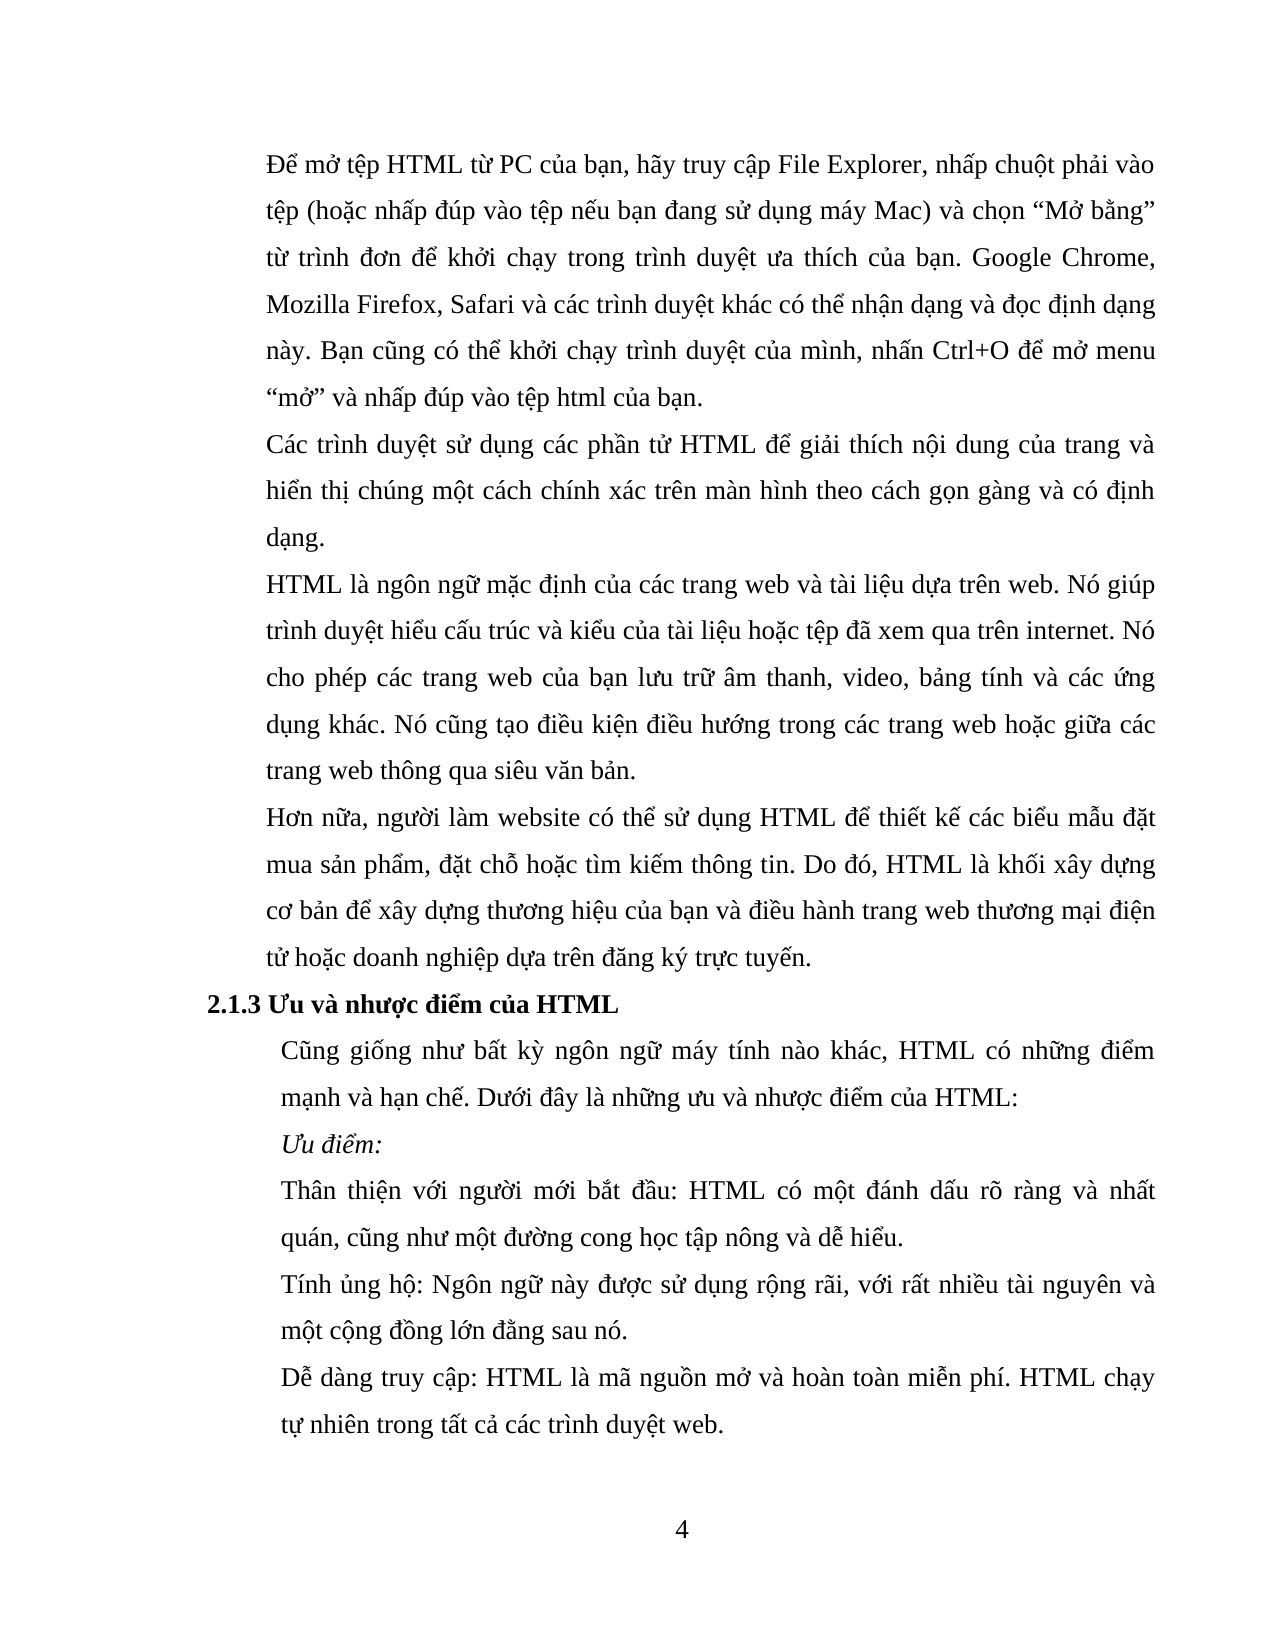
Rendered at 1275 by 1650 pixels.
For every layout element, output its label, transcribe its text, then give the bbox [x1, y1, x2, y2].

text Để mở tệp HTML từ PC của bạn, hãy truy cập File Explorer, nhấp chuột phải vào tệp (hoặc nhấp đúp vào tệp nếu bạn đang sử dụng máy Mac) và chọn “Mở bằng” từ trình đơn để khởi chạy trong trình duyệt ưa thích của bạn. Google Chrome, Mozilla Firefox, Safari và các trình duyệt khác có thể nhận dạng và đọc định dạng này. Bạn cũng có thể khởi chạy trình duyệt của mình, nhấn Ctrl+O để mở menu “mở” và nhấp đúp vào tệp html của bạn. [266, 148, 1157, 412]
text Ưu điểm: [281, 1128, 1157, 1159]
text Tính ủng hộ: Ngôn ngữ này được sử dụng rộng rãi, với rất nhiều tài nguyên và một cộng đồng lớn đằng sau nó. [281, 1268, 1157, 1346]
text Cũng giống như bất kỳ ngôn ngữ máy tính nào khác, HTML có những điểm mạnh và hạn chế. Dưới đây là những ưu và nhược điểm của HTML: [281, 1034, 1157, 1112]
text Các trình duyệt sử dụng các phần tử HTML để giải thích nội dung của trang và hiển thị chúng một cách chính xác trên màn hình theo cách gọn gàng và có định dạng. [266, 428, 1157, 552]
text HTML là ngôn ngữ mặc định của các trang web và tài liệu dựa trên web. Nó giúp trình duyệt hiểu cấu trúc và kiểu của tài liệu hoặc tệp đã xem qua trên internet. Nó cho phép các trang web của bạn lưu trữ âm thanh, video, bảng tính và các ứng dụng khác. Nó cũng tạo điều kiện điều hướng trong các trang web hoặc giữa các trang web thông qua siêu văn bản. [266, 568, 1157, 786]
text Dễ dàng truy cập: HTML là mã nguồn mở và hoàn toàn miễn phí. HTML chạy tự nhiên trong tất cả các trình duyệt web. [281, 1361, 1157, 1439]
text 2.1.3 Ưu và nhược điểm của HTML [207, 988, 1157, 1019]
text Thân thiện với người mới bắt đầu: HTML có một đánh dấu rõ ràng và nhất quán, cũng như một đường cong học tập nông và dễ hiểu. [281, 1174, 1157, 1252]
text Hơn nữa, người làm website có thể sử dụng HTML để thiết kế các biểu mẫu đặt mua sản phẩm, đặt chỗ hoặc tìm kiếm thông tin. Do đó, HTML là khối xây dựng cơ bản để xây dựng thương hiệu của bạn và điều hành trang web thương mại điện tử hoặc doanh nghiệp dựa trên đăng ký trực tuyến. [266, 801, 1157, 972]
